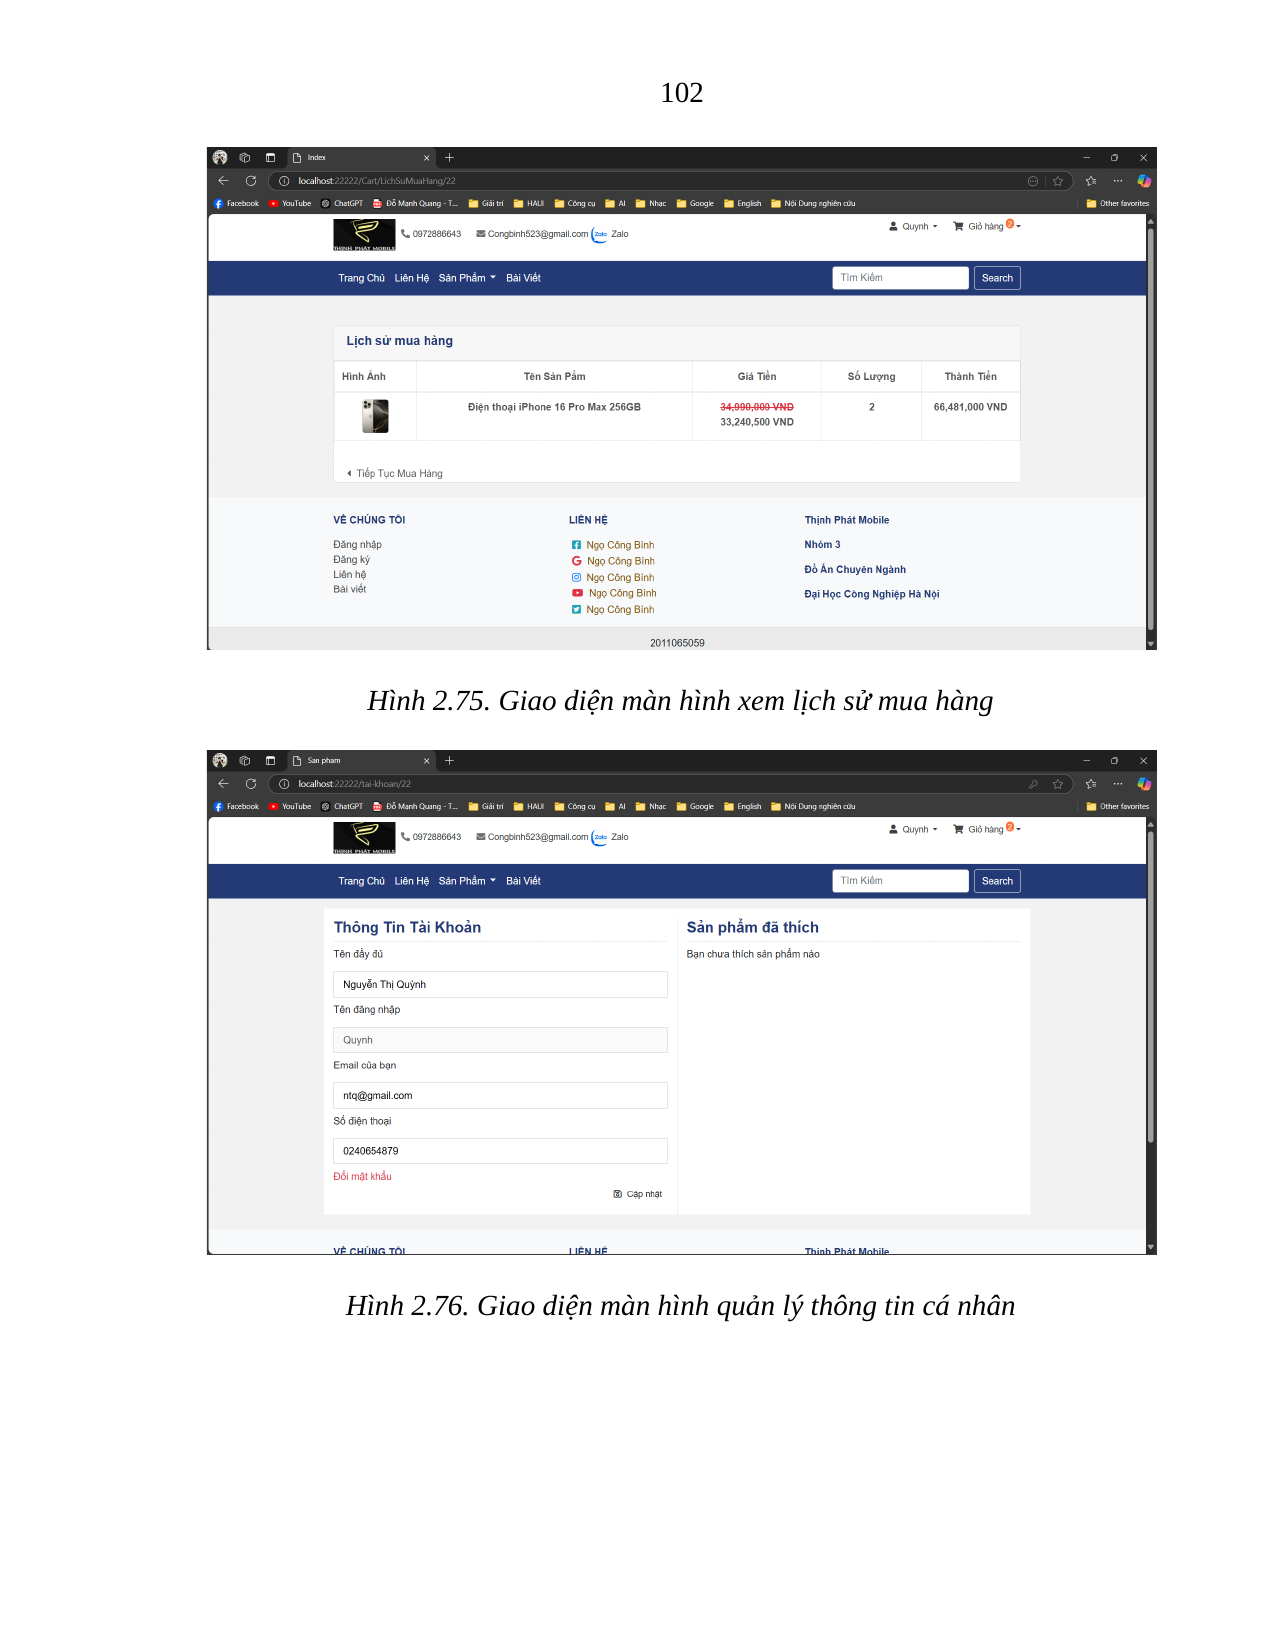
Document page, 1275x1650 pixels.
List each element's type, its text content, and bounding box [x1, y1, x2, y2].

text Hình 2.76. Giao diện màn hình quản lý thông tin cá nhân [207, 1288, 1157, 1321]
picture [206, 147, 1157, 650]
text Hình 2.75. Giao diện màn hình xem lịch sử mua hàng [207, 683, 1157, 717]
picture [206, 750, 1157, 1255]
